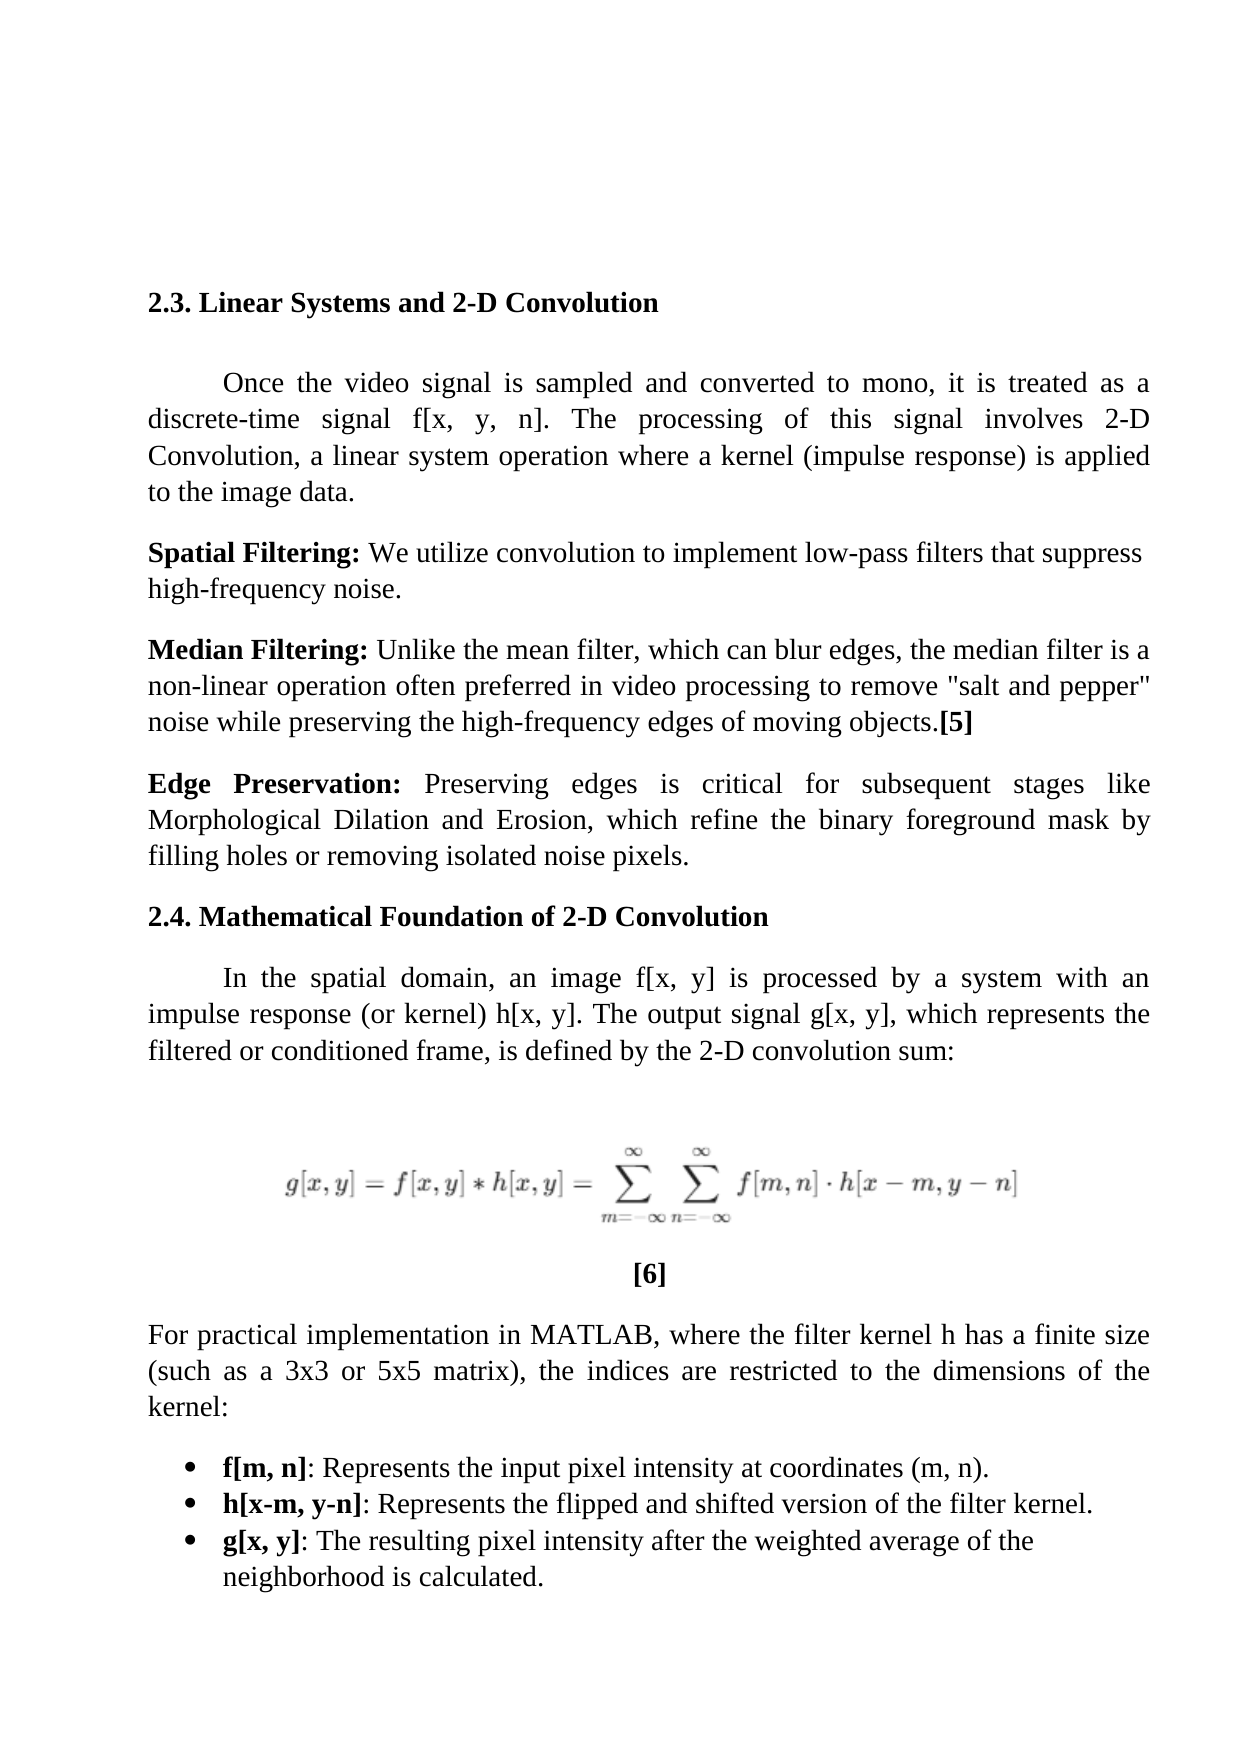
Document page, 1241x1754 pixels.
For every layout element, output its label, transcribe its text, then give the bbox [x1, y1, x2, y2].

subtitle 2.4. Mathematical Foundation of 2-D Convolution [148, 899, 1152, 933]
text Median Filtering: Unlike the mean filter, which can blur edges, the median filter is a non-linear operation often preferred in video processing to remove "salt and pepper" noise while preserving the high-frequency edges of moving objects.[5] [148, 632, 1152, 738]
text In the spatial domain, an image f[x, y] is processed by a system with an impulse response (or kernel) h[x, y]. The output signal g[x, y], which represents the filtered or conditioned frame, is defined by the 2-D convolution sum: [148, 960, 1152, 1066]
picture [164, 1093, 1135, 1254]
text Edge Preservation: Preserving edges is critical for subsequent stages like Morphological Dilation and Erosion, which refine the binary foreground mask by filling holes or removing isolated noise pixels. [148, 766, 1152, 872]
list f[m, n]: Represents the input pixel intensity at coordinates (m, n). [185, 1450, 1152, 1484]
subtitle 2.3. Linear Systems and 2-D Convolution [148, 285, 1152, 318]
text Once the video signal is sampled and converted to mono, it is treated as a discrete-time signal f[x, y, n]. The processing of this signal involves 2-D Convolution, a linear system operation where a kernel (impulse response) is applied to the image data. [148, 365, 1152, 507]
list g[x, y]: The resulting pixel intensity after the weighted average of the neighborhood is calculated. [185, 1523, 1152, 1593]
text Spatial Filtering: We utilize convolution to implement low-pass filters that suppress high-frequency noise. [148, 535, 1152, 605]
text For practical implementation in MATLAB, where the filter kernel h has a finite size (such as a 3x3 or 5x5 matrix), the indices are restricted to the dimensions of the kernel: [148, 1317, 1152, 1423]
list h[x-m, y-n]: Represents the flipped and shifted version of the filter kernel. [185, 1487, 1152, 1520]
